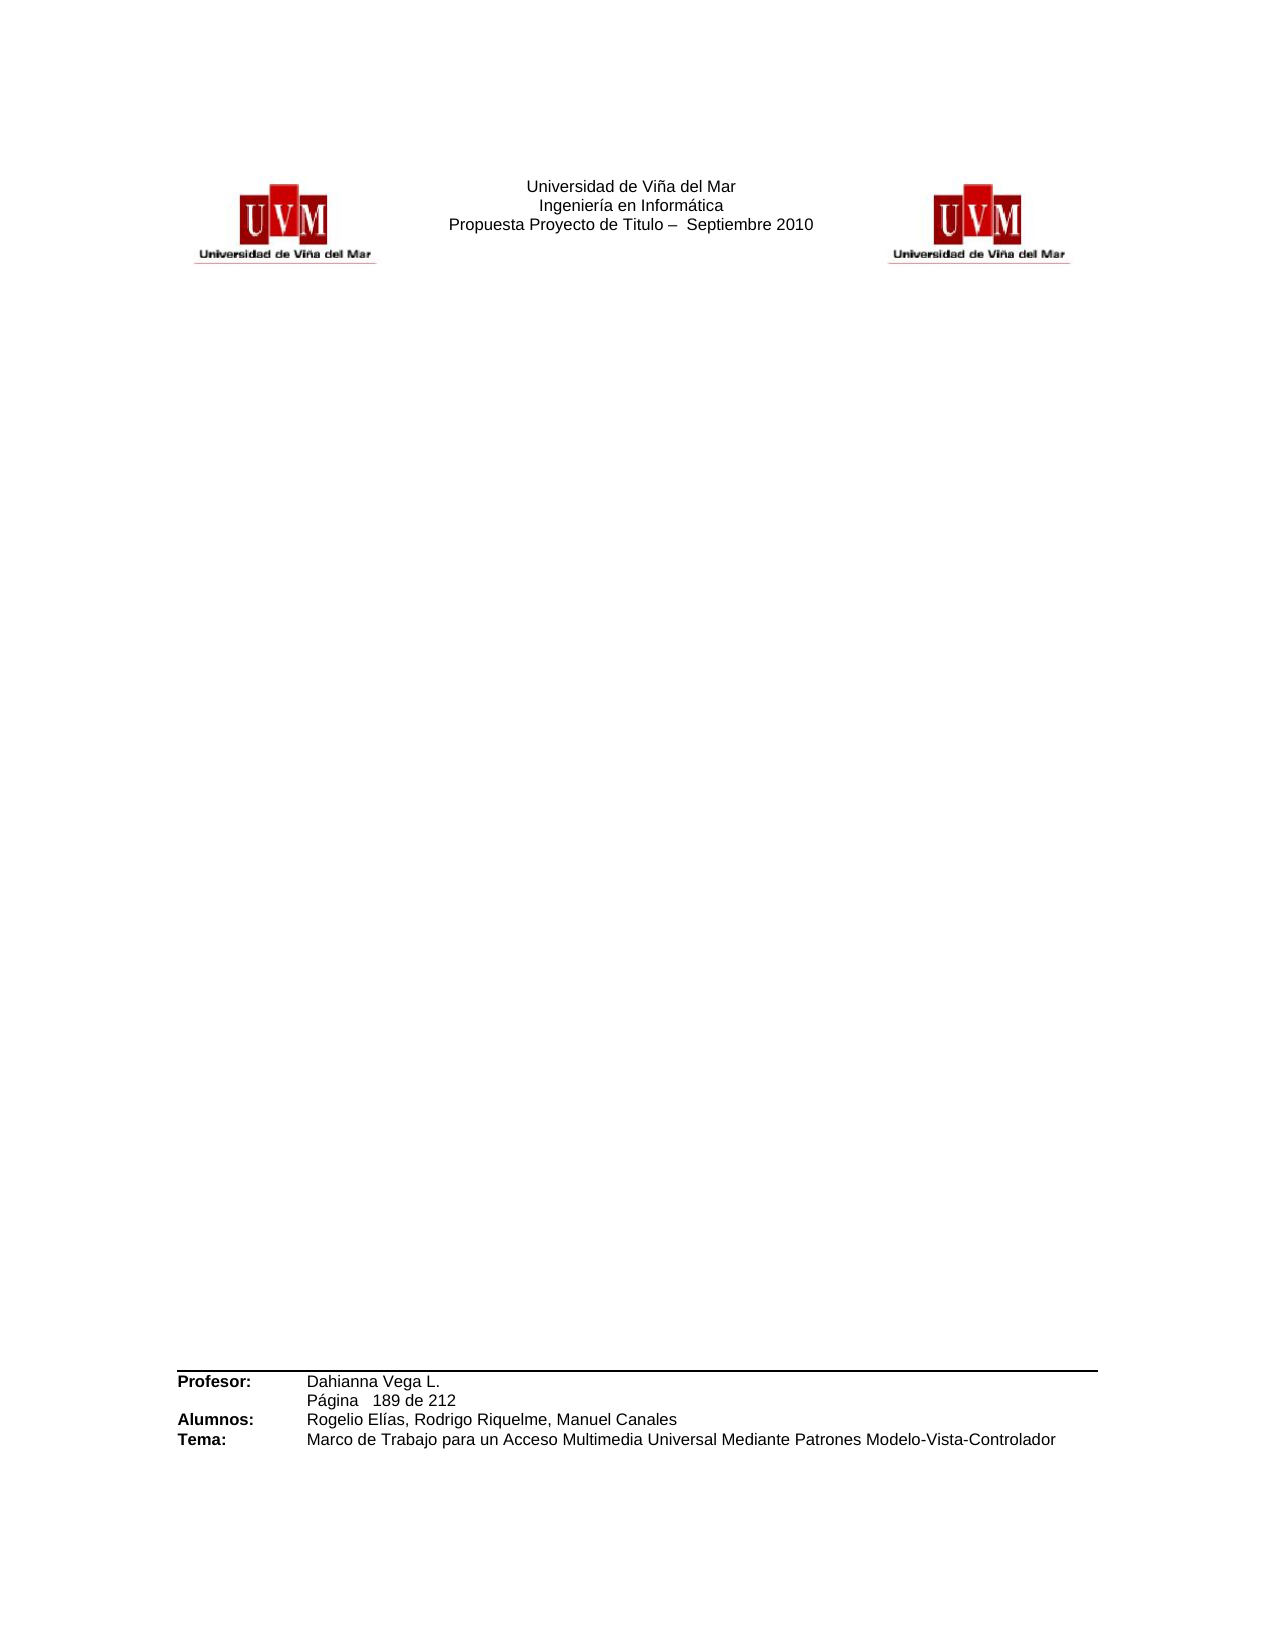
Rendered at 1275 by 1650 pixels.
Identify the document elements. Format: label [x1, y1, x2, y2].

picture [177, 176, 390, 267]
picture [871, 176, 1084, 267]
